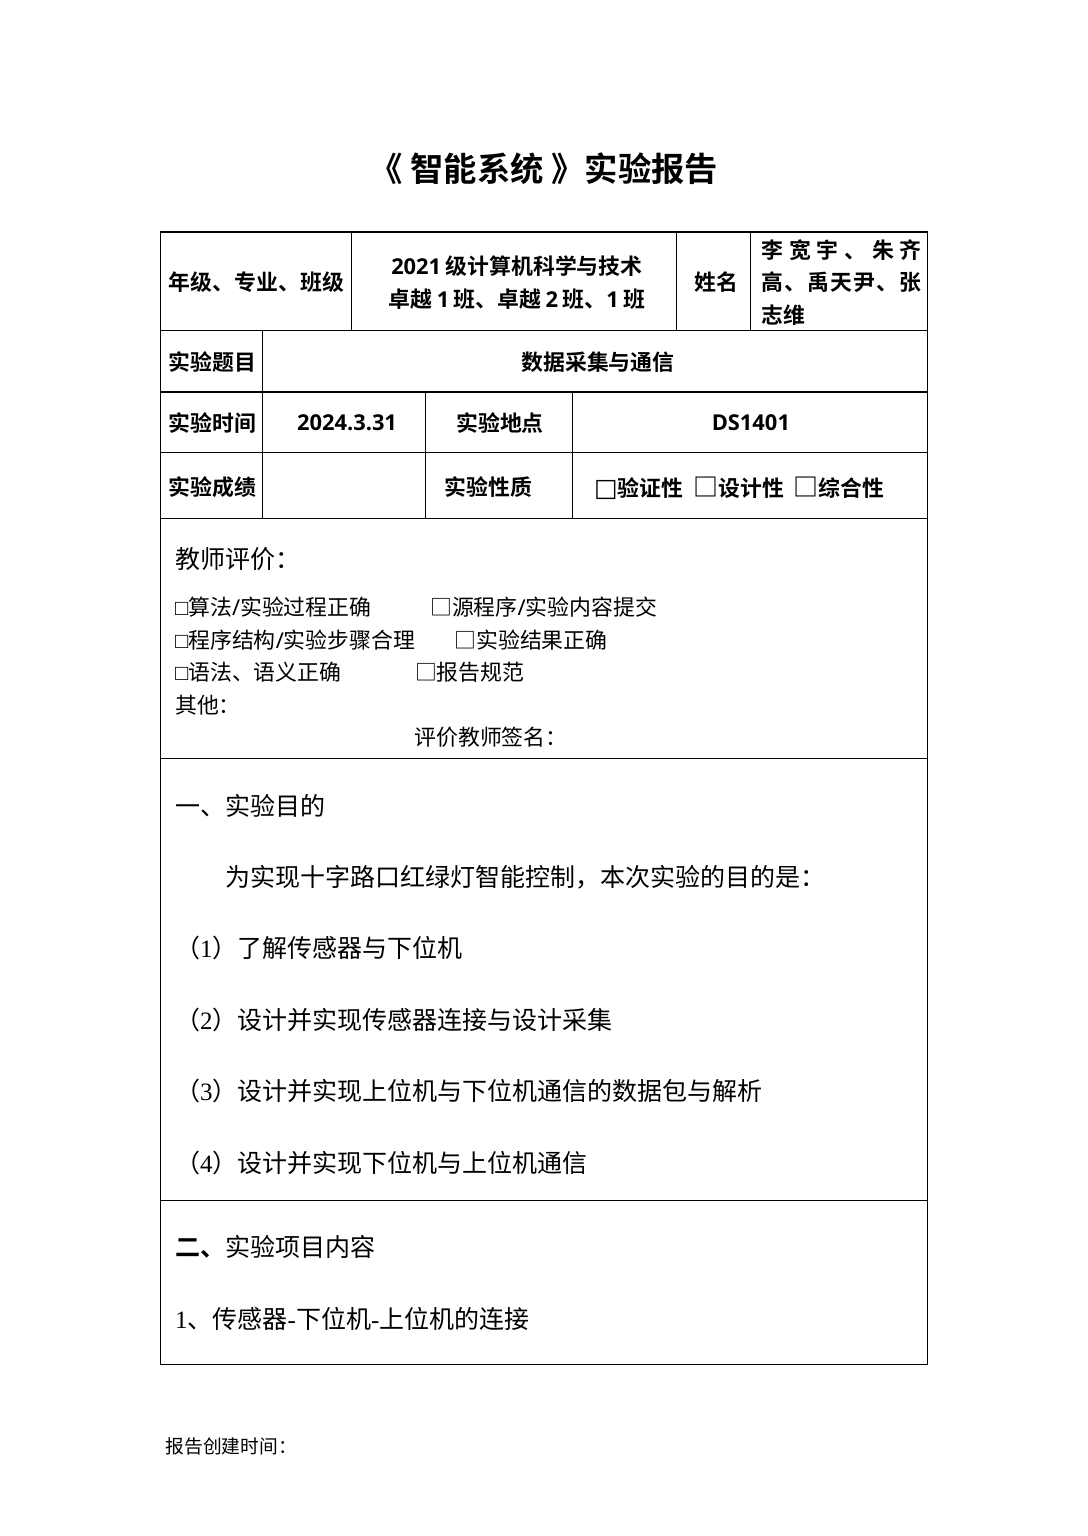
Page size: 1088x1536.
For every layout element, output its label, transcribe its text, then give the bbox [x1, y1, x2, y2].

table_cell 实验地点 [426, 393, 572, 452]
table_cell 实验目的 为实现十字路口红绿灯智能控制，本次实验的目的是： （1）了解传感器与下位机 （2）设计并实现传感器连接与设计采集 （3）设计并实现上位机与下位机通信的数据包与解析 （4）设计并实现下位机与上位机通信 [161, 759, 927, 1200]
table_cell □验证性 □设计性 □综合性 [573, 453, 927, 518]
table_cell DS1401 [573, 393, 927, 452]
table_header 2021级计算机科学与技术 卓越1班、卓越2班、1班 [352, 233, 676, 330]
table_cell 实验题目 [161, 331, 262, 391]
table_header 李宽宇、朱齐高、禹天尹、张志维 [751, 233, 927, 330]
table_cell 2024.3.31 [263, 393, 425, 452]
table_cell [263, 453, 425, 518]
table_header 年级、专业、班级 [161, 233, 351, 330]
table_header 姓名 [677, 233, 750, 330]
table_cell 数据采集与通信 [263, 331, 927, 391]
table_cell 教师评价： □算法/实验过程正确 □源程序/实验内容提交 □程序结构/实验步骤合理 □实验结果正确 □语法、语义正确 □报告规范 其他： 评价教师签名： [161, 519, 927, 758]
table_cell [161, 1201, 927, 1364]
table_cell 实验时间 [161, 393, 262, 452]
table_cell 实验成绩 [161, 453, 262, 518]
text 《 智能系统 》实验报告 [165, 134, 922, 199]
table_cell 实验性质 [426, 453, 572, 518]
